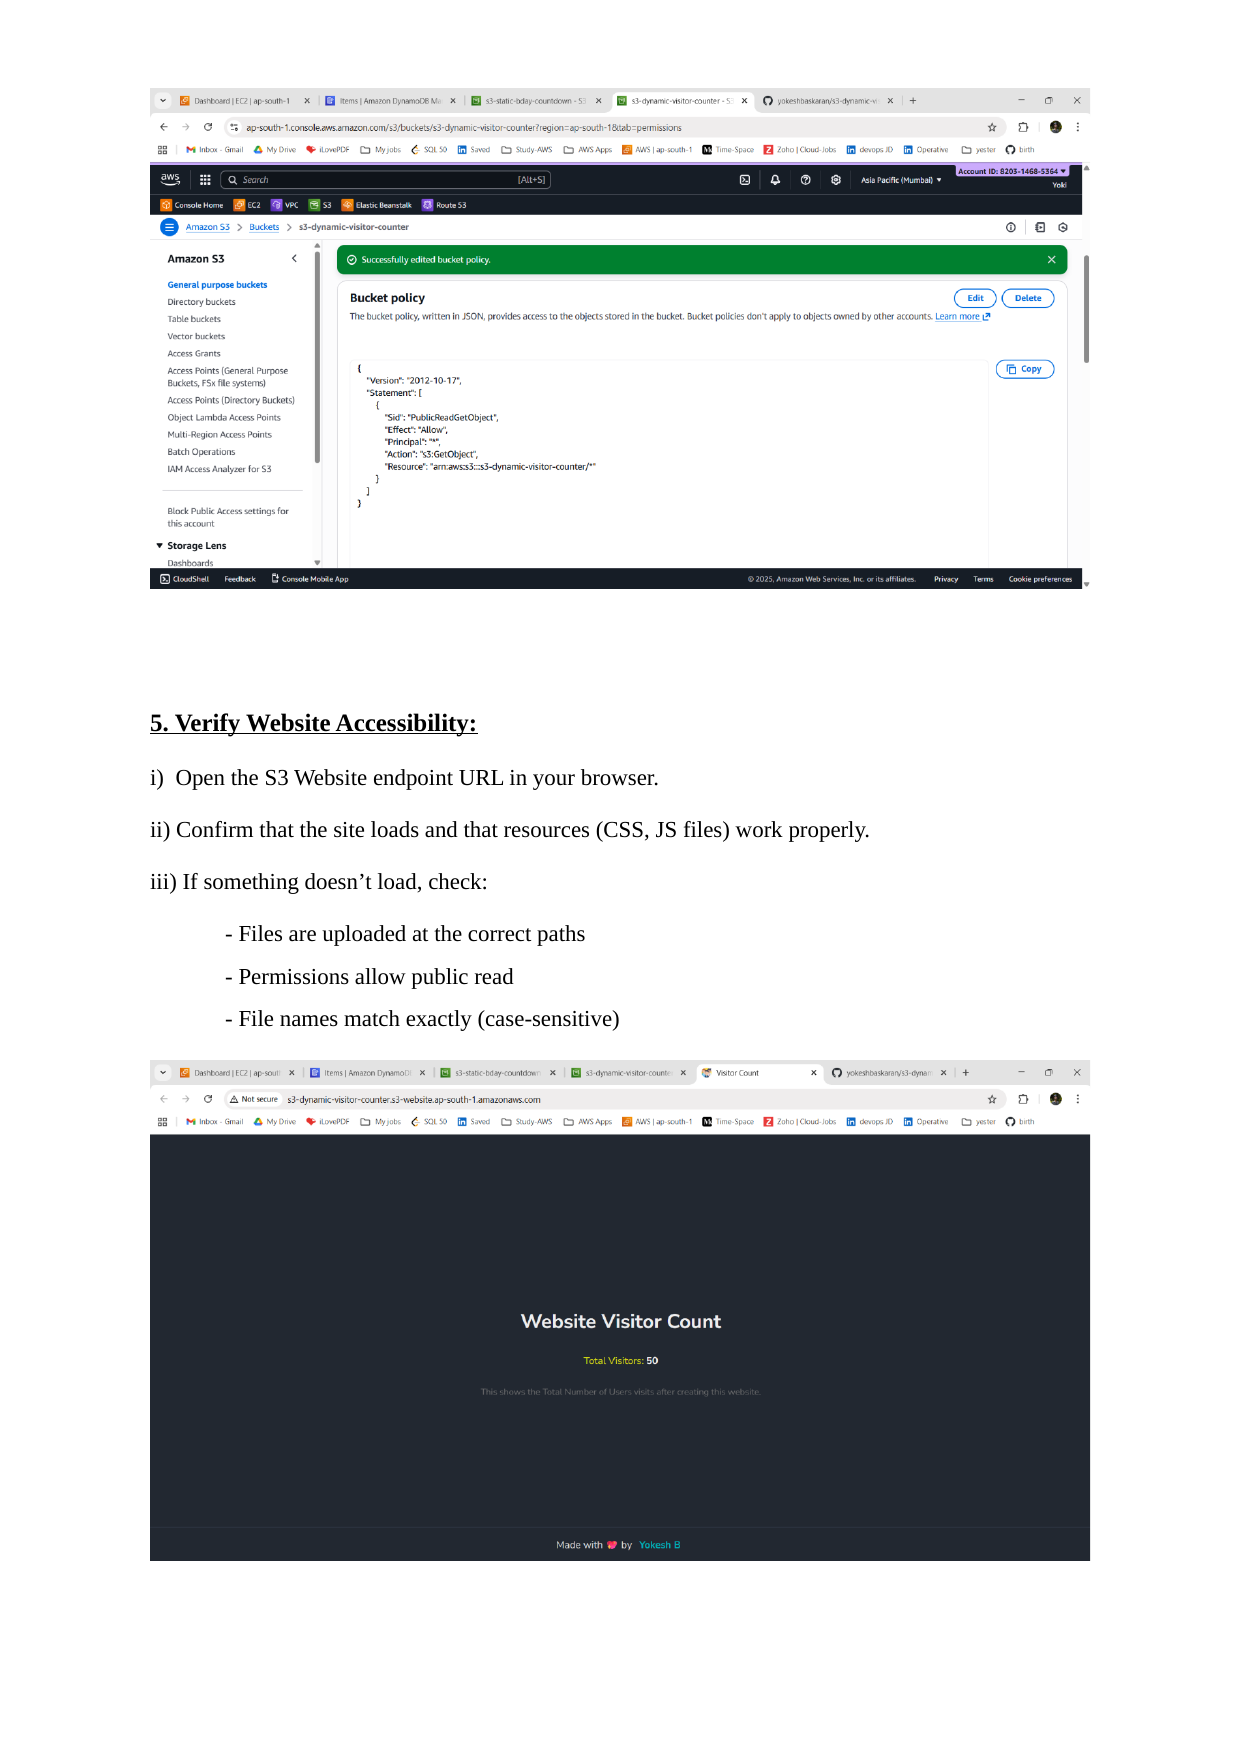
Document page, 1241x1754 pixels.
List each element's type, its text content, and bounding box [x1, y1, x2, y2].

picture [150, 88, 1091, 589]
text 5. Verify Website Accessibility: [150, 708, 1090, 737]
text - Permissions allow public read [150, 963, 1090, 989]
text iii) If something doesn’t load, check: [150, 868, 1090, 894]
text - File names match exactly (case-sensitive) [150, 1006, 1090, 1032]
text i) Open the S3 Website endpoint URL in your browser. [150, 764, 1090, 791]
text - Files are uploaded at the correct paths [150, 920, 1090, 946]
text ii) Confirm that the site loads and that resources (CSS, JS files) work properly. [150, 816, 1090, 842]
picture [150, 1060, 1091, 1561]
